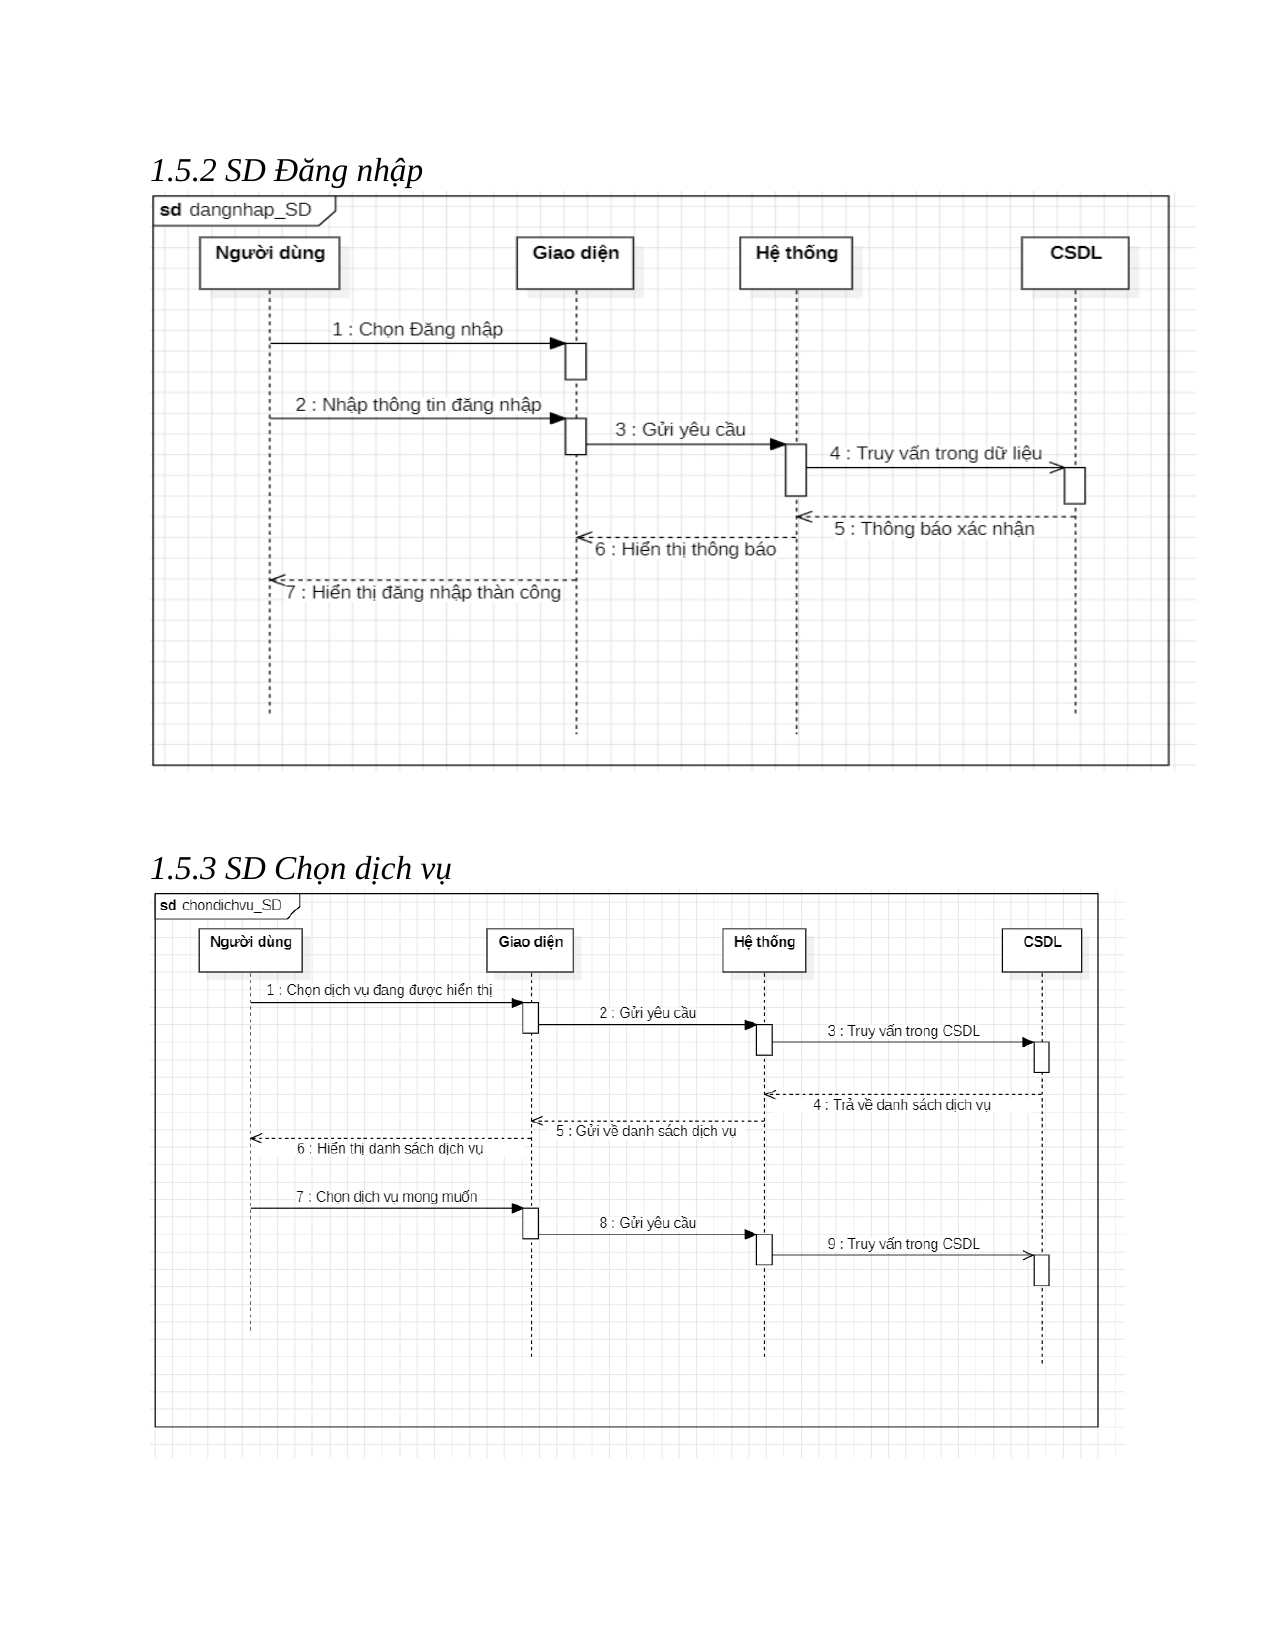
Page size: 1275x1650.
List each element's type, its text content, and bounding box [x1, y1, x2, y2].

text 1.5.3 SD Chọn dịch vụ [150, 848, 1125, 890]
picture [150, 191, 1197, 771]
text 1.5.2 SD Đăng nhập [150, 150, 1125, 191]
picture [150, 890, 1125, 1458]
